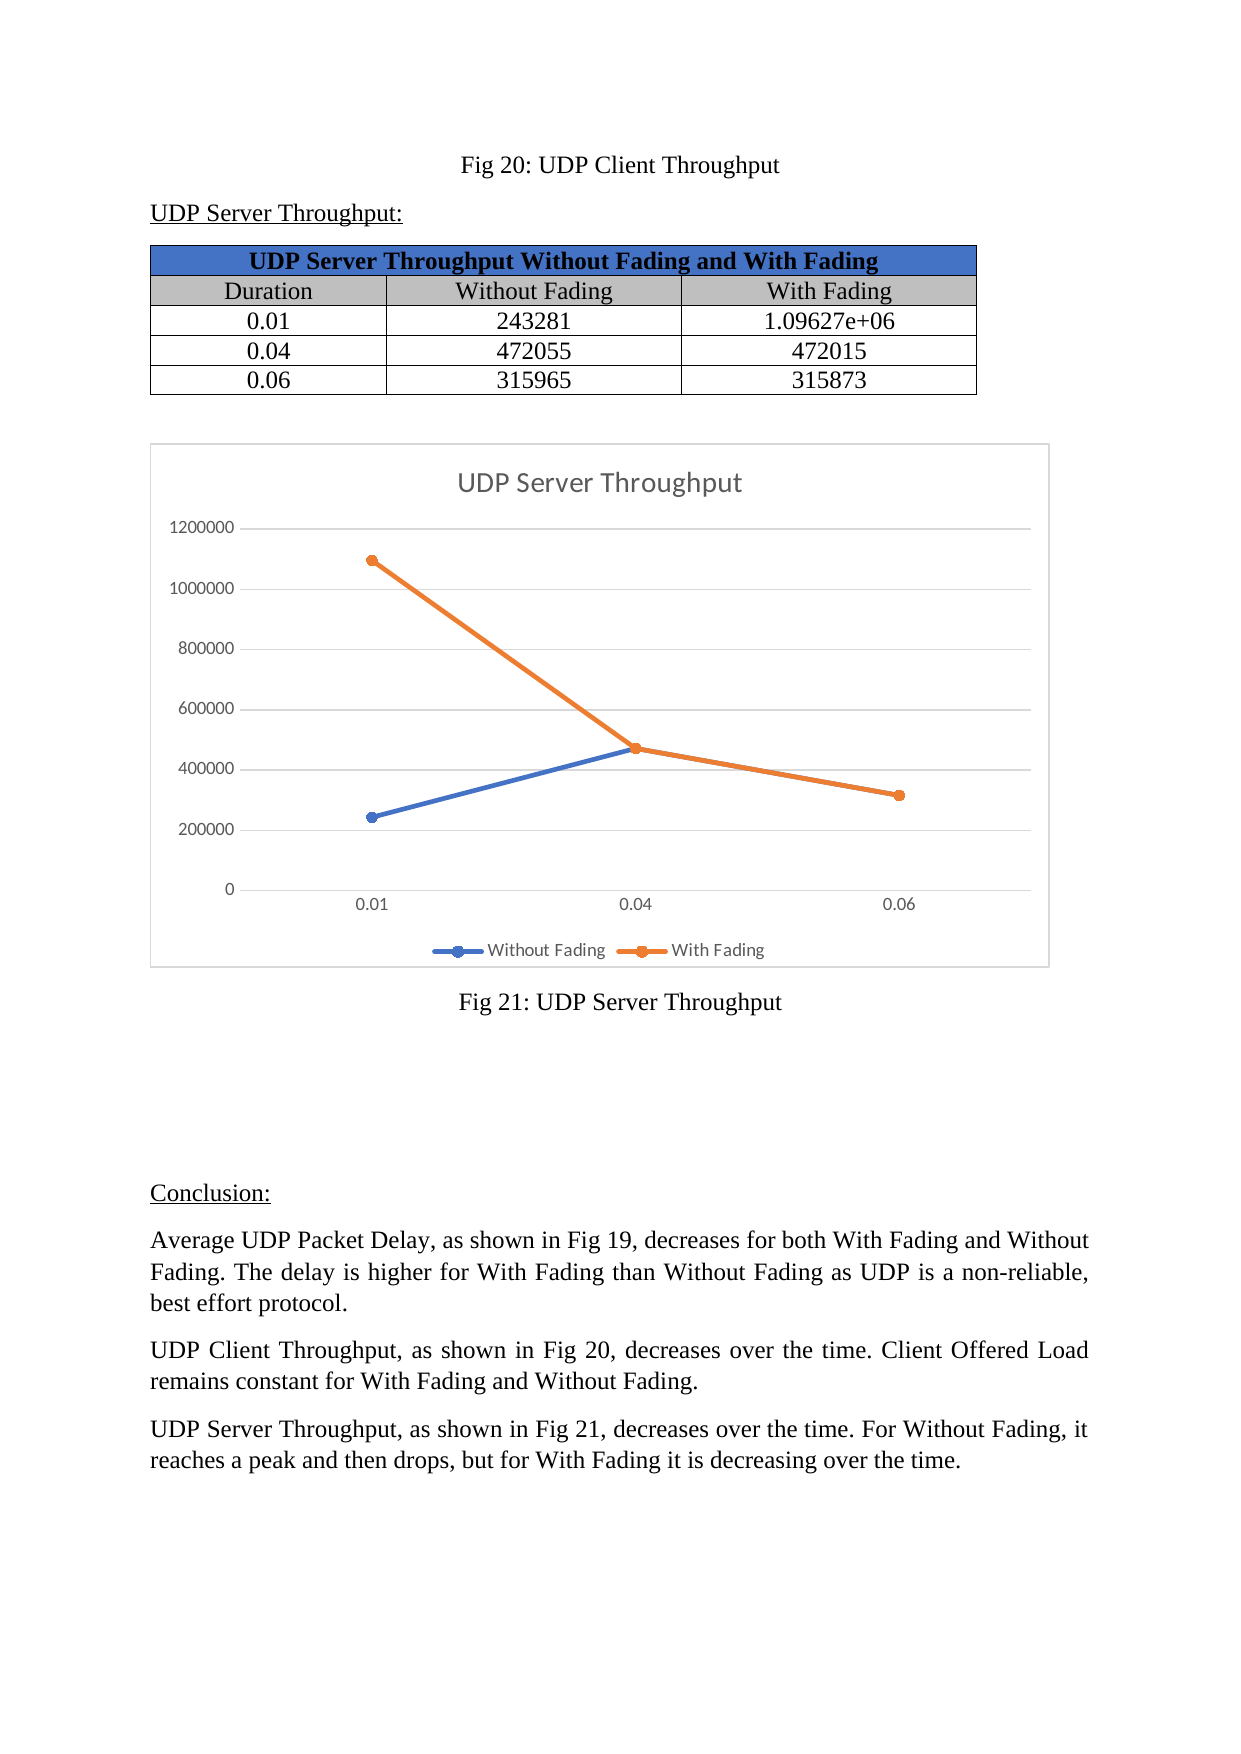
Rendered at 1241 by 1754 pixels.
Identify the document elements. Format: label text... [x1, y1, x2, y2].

table_cell With Fading [682, 276, 976, 305]
text UDP Server Throughput: [150, 198, 1090, 226]
text Conclusion: [150, 1178, 1090, 1207]
table_cell 315873 [682, 366, 976, 394]
table_cell Without Fading [387, 276, 681, 305]
text UDP Server Throughput, as shown in Fig 21, decreases over the time. For Without Fading, it reaches a peak and then drops, but for With Fading it is decreasing over the time. [150, 1414, 1090, 1474]
table_cell 315965 [387, 366, 681, 394]
text Fig 21: UDP Server Throughput [150, 987, 1090, 1016]
text Fig 20: UDP Client Throughput [150, 150, 1090, 179]
table_cell 1.09627e+06 [682, 306, 976, 335]
table_cell 243281 [387, 306, 681, 335]
table_cell 0.06 [151, 366, 386, 394]
text UDP Client Throughput, as shown in Fig 20, decreases over the time. Client Offered Load remains constant for With Fading and Without Fading. [150, 1335, 1090, 1395]
table_cell 0.04 [151, 336, 386, 364]
table_cell Duration [151, 276, 386, 305]
table_cell 472015 [682, 336, 976, 364]
table_header UDP Server Throughput Without Fading and With Fading [151, 246, 976, 275]
table_cell 472055 [387, 336, 681, 364]
text Average UDP Packet Delay, as shown in Fig 19, decreases for both With Fading and Without Fading. The delay is higher for With Fading than Without Fading as UDP is a non-reliable, best effort protocol. [150, 1226, 1090, 1316]
table_cell 0.01 [151, 306, 386, 335]
